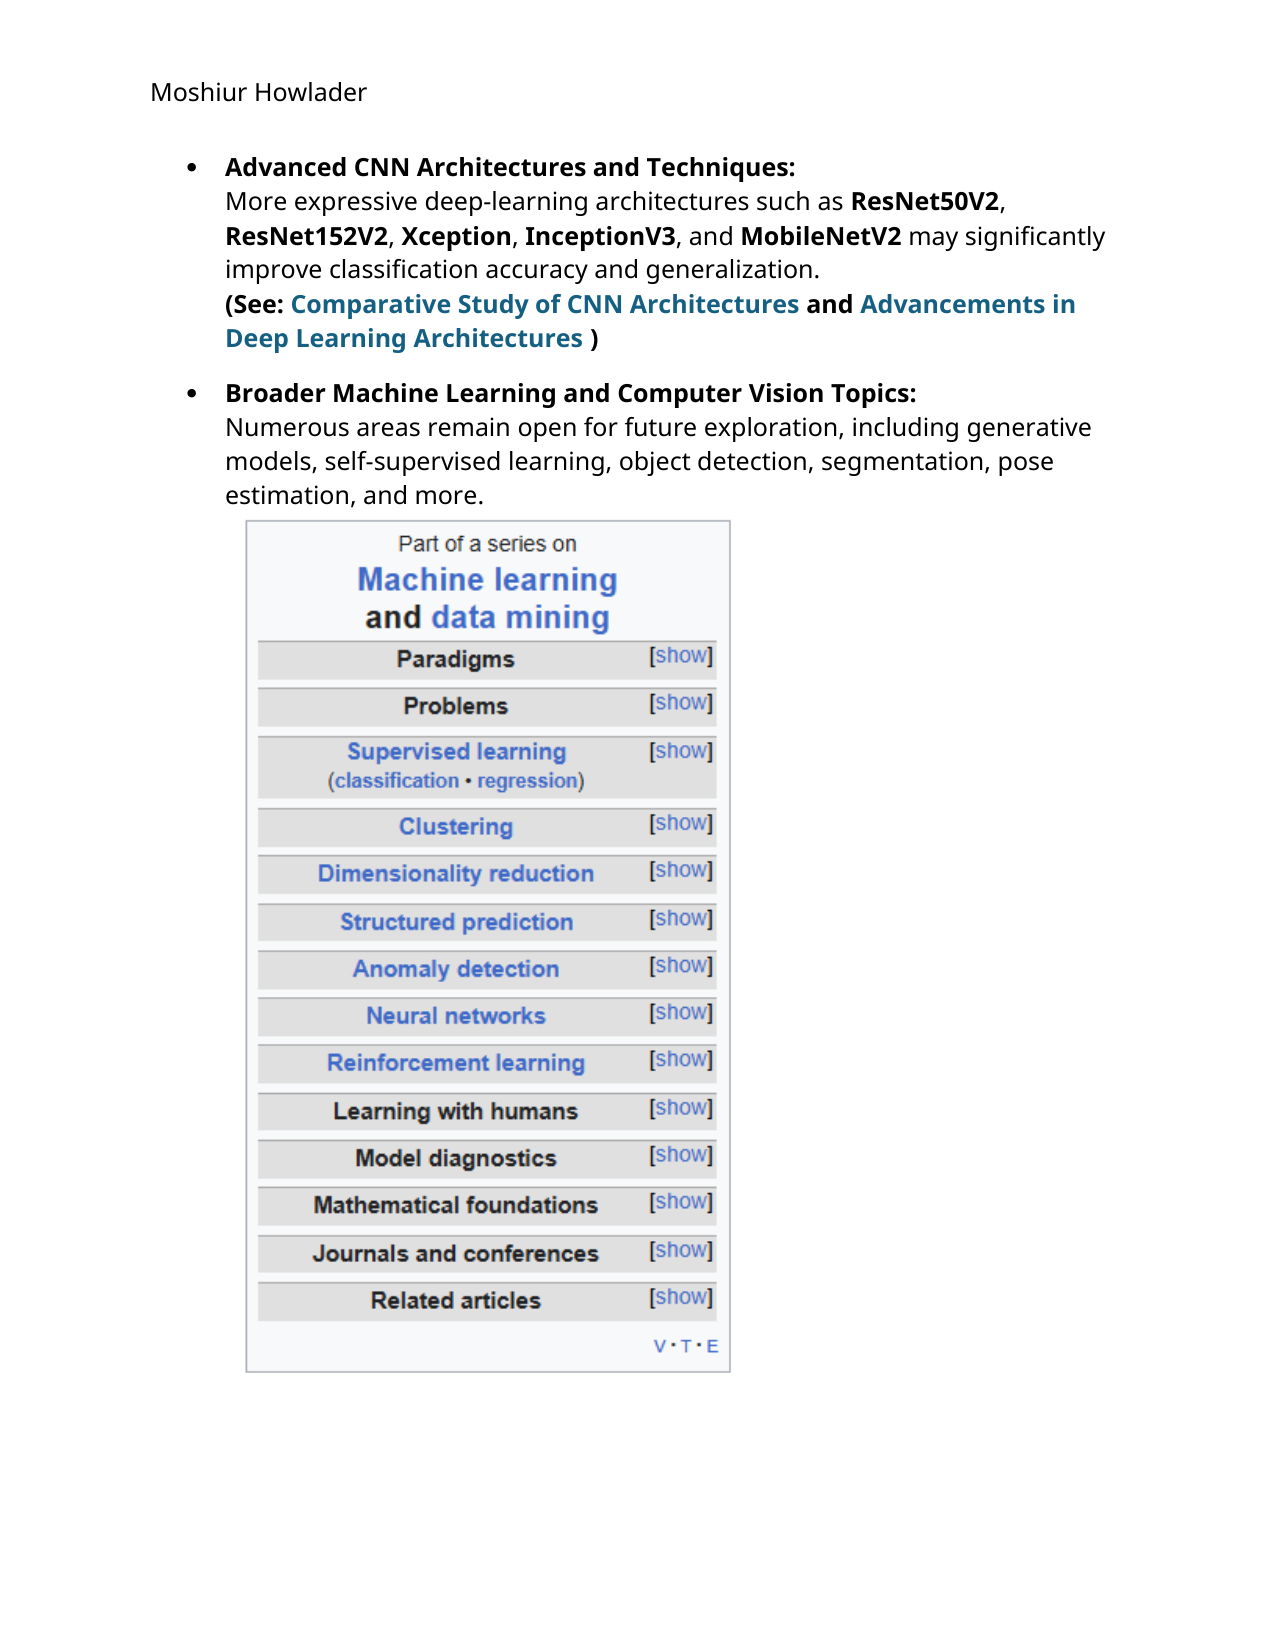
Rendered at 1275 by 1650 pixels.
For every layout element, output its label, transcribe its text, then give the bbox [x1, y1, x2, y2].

picture [238, 511, 742, 1384]
list Advanced CNN Architectures and Techniques: More expressive deep-learning architectures such as ResNet50V2, ResNet152V2, Xception, InceptionV3, and MobileNetV2 may significantly improve classification accuracy and generalization. (See: Comparative Study of CNN Architectures and Advancements in Deep Learning Architectures ) [187, 150, 1125, 354]
